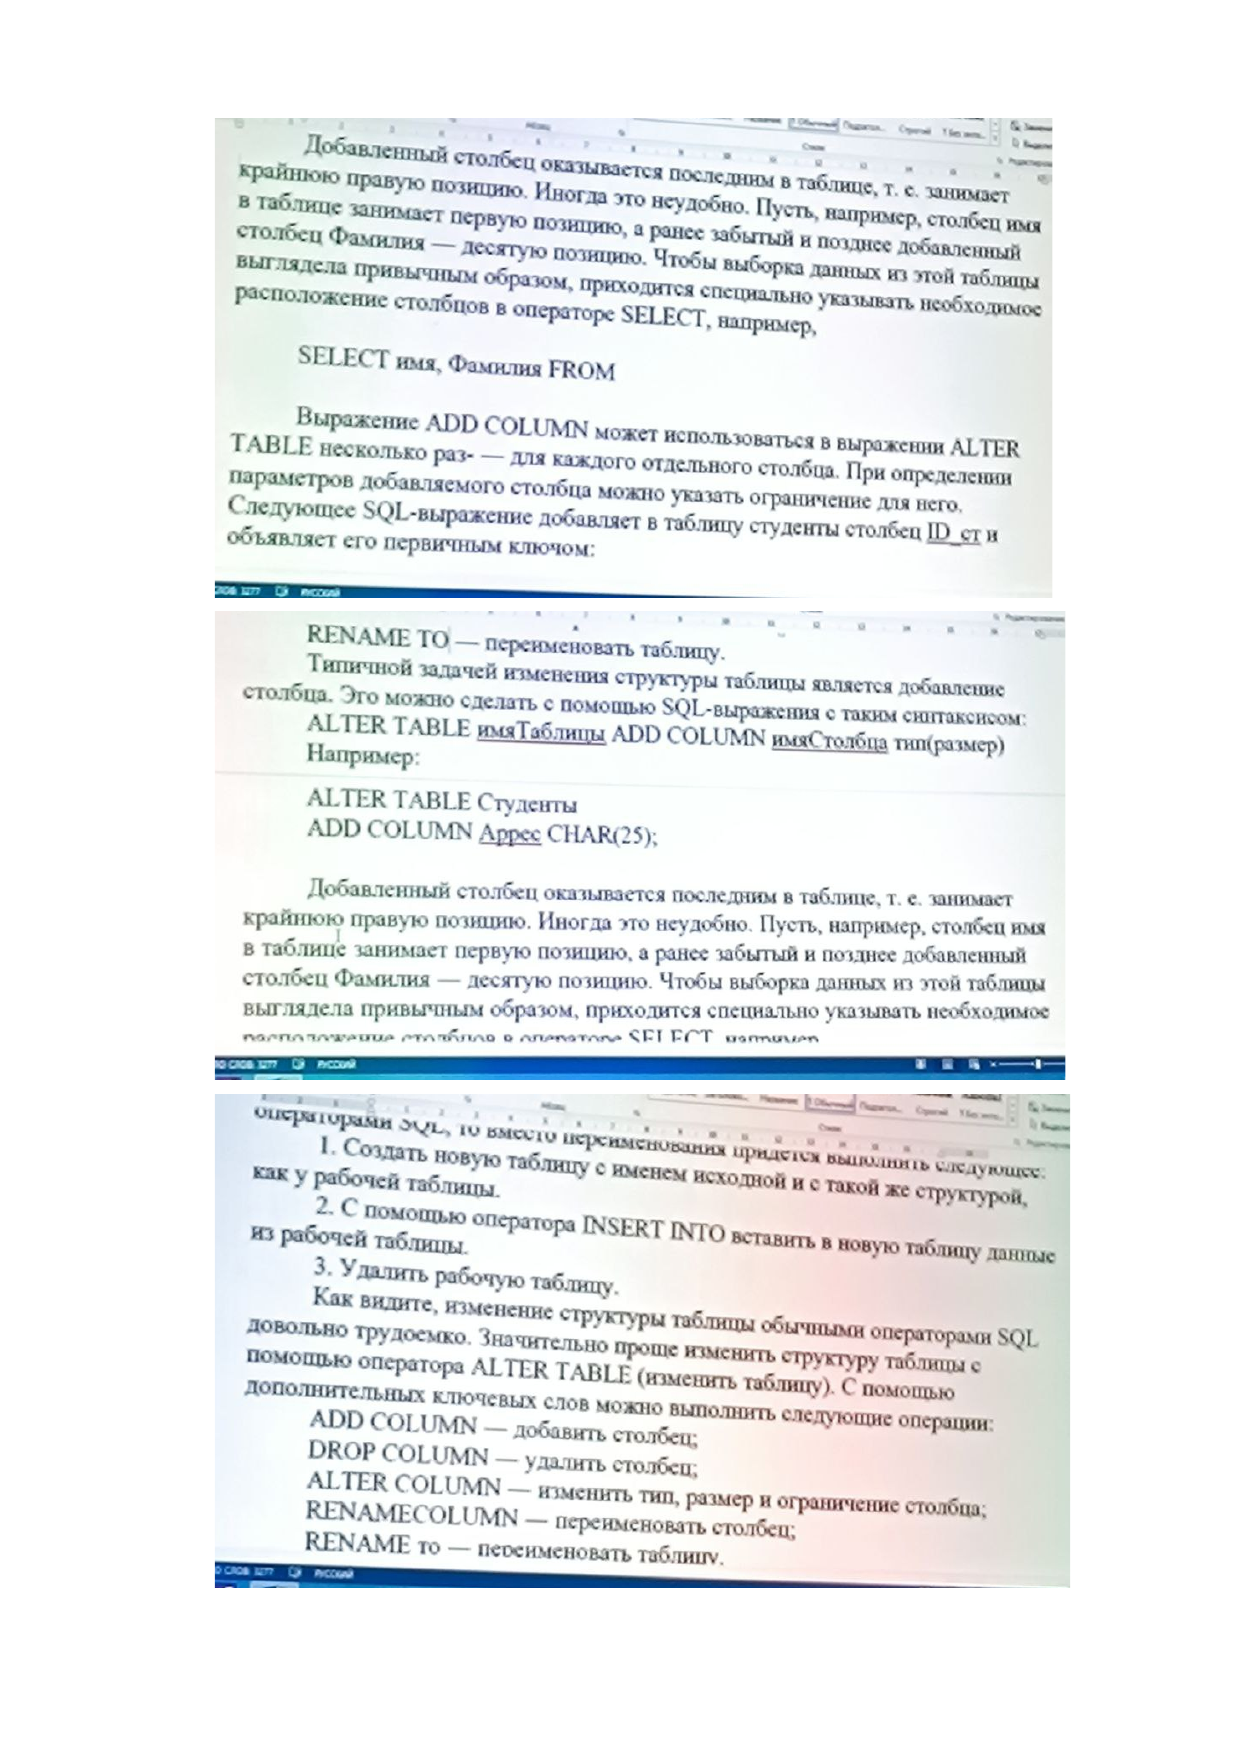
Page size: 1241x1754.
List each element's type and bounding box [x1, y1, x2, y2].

picture [214, 1094, 1071, 1588]
picture [214, 611, 1066, 1080]
picture [242, 587, 260, 595]
picture [214, 118, 1053, 598]
